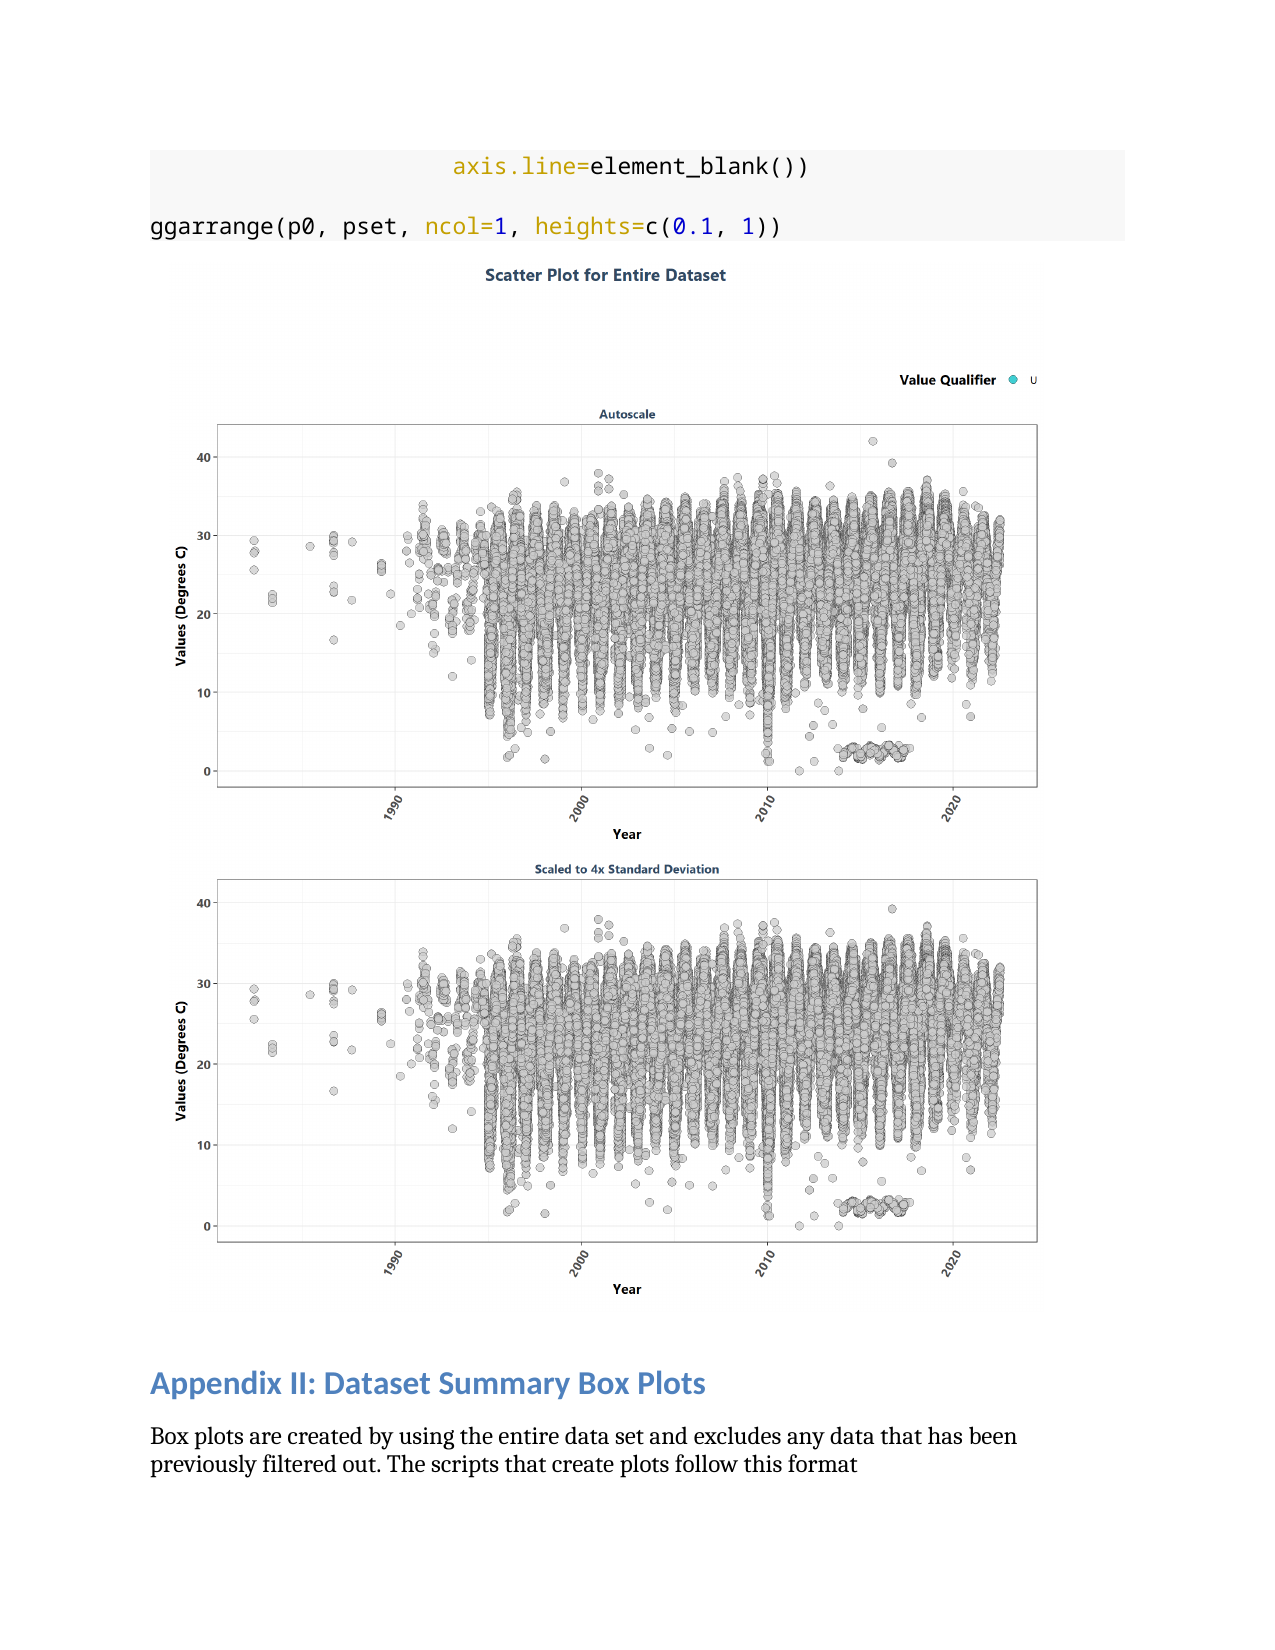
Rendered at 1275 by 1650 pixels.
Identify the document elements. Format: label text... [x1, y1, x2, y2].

subtitle Appendix II: Dataset Summary Box Plots [150, 1362, 1125, 1403]
text Box plots are created by using the entire data set and excludes any data that has been previously filtered out. The scripts that create plots follow this format [150, 1422, 1125, 1479]
picture [168, 262, 1044, 1312]
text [150, 150, 1125, 241]
